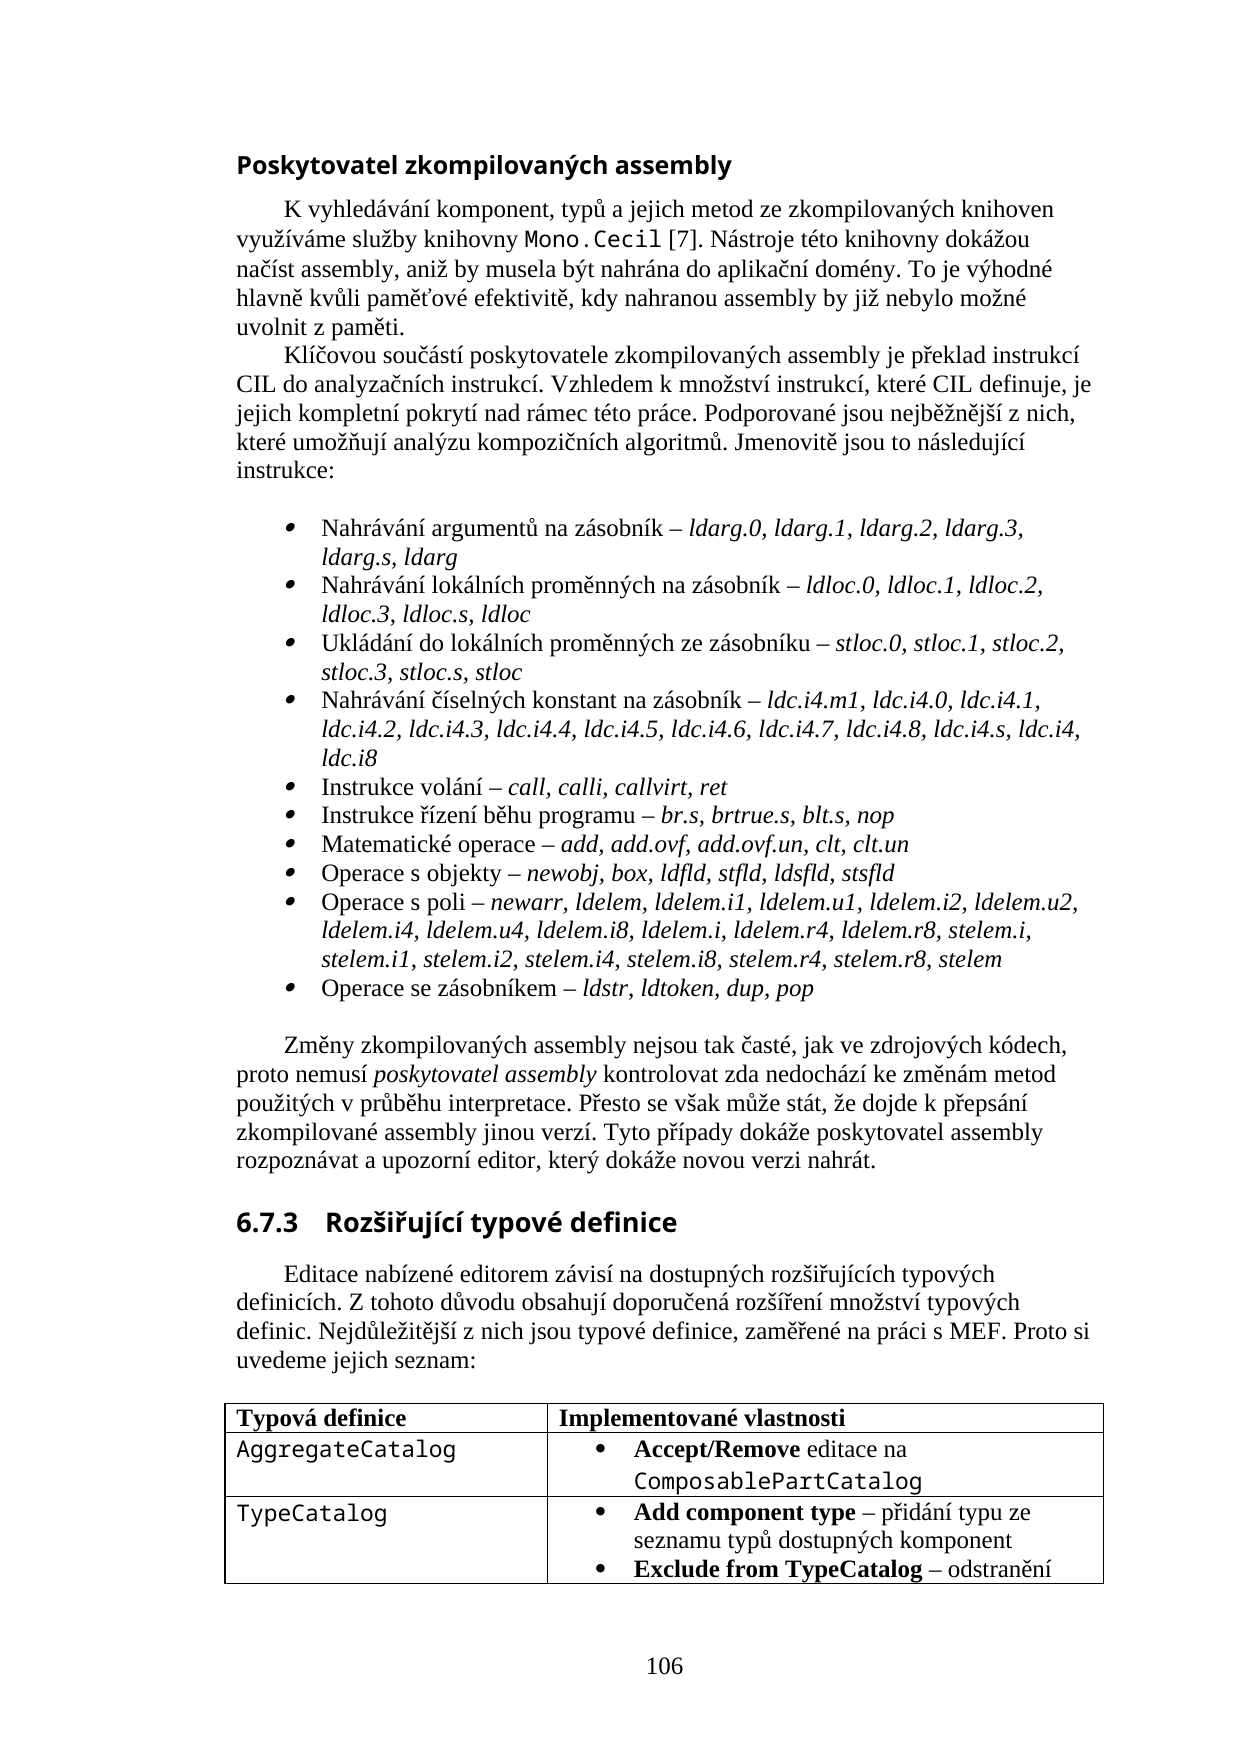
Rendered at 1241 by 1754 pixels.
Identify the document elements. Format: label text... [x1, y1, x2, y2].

text Změny zkompilovaných assembly nejsou tak časté, jak ve zdrojových kódech, proto nemusí poskytovatel assembly kontrolovat zda nedochází ke změnám metod použitých v průběhu interpretace. Přesto se však může stát, že dojde k přepsání zkompilované assembly jinou verzí. Tyto případy dokáže poskytovatel assembly rozpoznávat a upozorní editor, který dokáže novou verzi nahrát. [236, 1031, 1092, 1174]
table_cell Accept/Remove editace na ComposablePartCatalog [548, 1433, 1103, 1496]
table_header Typová definice [226, 1404, 547, 1432]
text K vyhledávání komponent, typů a jejich metod ze zkompilovaných knihoven využíváme služby knihovny Mono.Cecil [7]. Nástroje této knihovny dokážou načíst assembly, aniž by musela být nahrána do aplikační domény. To je výhodné hlavně kvůli paměťové efektivitě, kdy nahranou assembly by již nebylo možné uvolnit z paměti. [236, 194, 1092, 341]
list Instrukce řízení běhu programu – br.s, brtrue.s, blt.s, nop [283, 801, 1092, 829]
list Operace se zásobníkem – ldstr, ldtoken, dup, pop [283, 973, 1092, 1002]
text Poskytovatel zkompilovaných assembly [236, 148, 1092, 182]
text Editace nabízené editorem závisí na dostupných rozšiřujících typových definicích. Z tohoto důvodu obsahují doporučená rozšíření množství typových definic. Nejdůležitější z nich jsou typové definice, zaměřené na práci s MEF. Proto si uvedeme jejich seznam: [236, 1259, 1092, 1374]
list Nahrávání číselných konstant na zásobník – ldc.i4.m1, ldc.i4.0, ldc.i4.1, ldc.i4.2, ldc.i4.3, ldc.i4.4, ldc.i4.5, ldc.i4.6, ldc.i4.7, ldc.i4.8, ldc.i4.s, ldc.i4, ldc.i8 [283, 686, 1092, 772]
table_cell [548, 1497, 1103, 1583]
table_cell TypeCatalog [226, 1497, 547, 1583]
text Klíčovou součástí poskytovatele zkompilovaných assembly je překlad instrukcí CIL do analyzačních instrukcí. Vzhledem k množství instrukcí, které CIL definuje, je jejich kompletní pokrytí nad rámec této práce. Podporované jsou nejběžnější z nich, které umožňují analýzu kompozičních algoritmů. Jmenovitě jsou to následující instrukce: [236, 341, 1092, 484]
list Operace s poli – newarr, ldelem, ldelem.i1, ldelem.u1, ldelem.i2, ldelem.u2, ldelem.i4, ldelem.u4, ldelem.i8, ldelem.i, ldelem.r4, ldelem.r8, stelem.i, stelem.i1, stelem.i2, stelem.i4, stelem.i8, stelem.r4, stelem.r8, stelem [283, 887, 1092, 973]
subtitle Rozšiřující typové definice [236, 1203, 1092, 1240]
list Nahrávání argumentů na zásobník – ldarg.0, ldarg.1, ldarg.2, ldarg.3, ldarg.s, ldarg [283, 513, 1092, 571]
list Instrukce volání – call, calli, callvirt, ret [283, 772, 1092, 801]
table_header Implementované vlastnosti [548, 1404, 1103, 1432]
list Matematické operace – add, add.ovf, add.ovf.un, clt, clt.un [283, 829, 1092, 858]
table_cell AggregateCatalog [226, 1433, 547, 1496]
list Ukládání do lokálních proměnných ze zásobníku – stloc.0, stloc.1, stloc.2, stloc.3, stloc.s, stloc [283, 628, 1092, 686]
list Operace s objekty – newobj, box, ldfld, stfld, ldsfld, stsfld [283, 858, 1092, 887]
list Nahrávání lokálních proměnných na zásobník – ldloc.0, ldloc.1, ldloc.2, ldloc.3, ldloc.s, ldloc [283, 571, 1092, 628]
